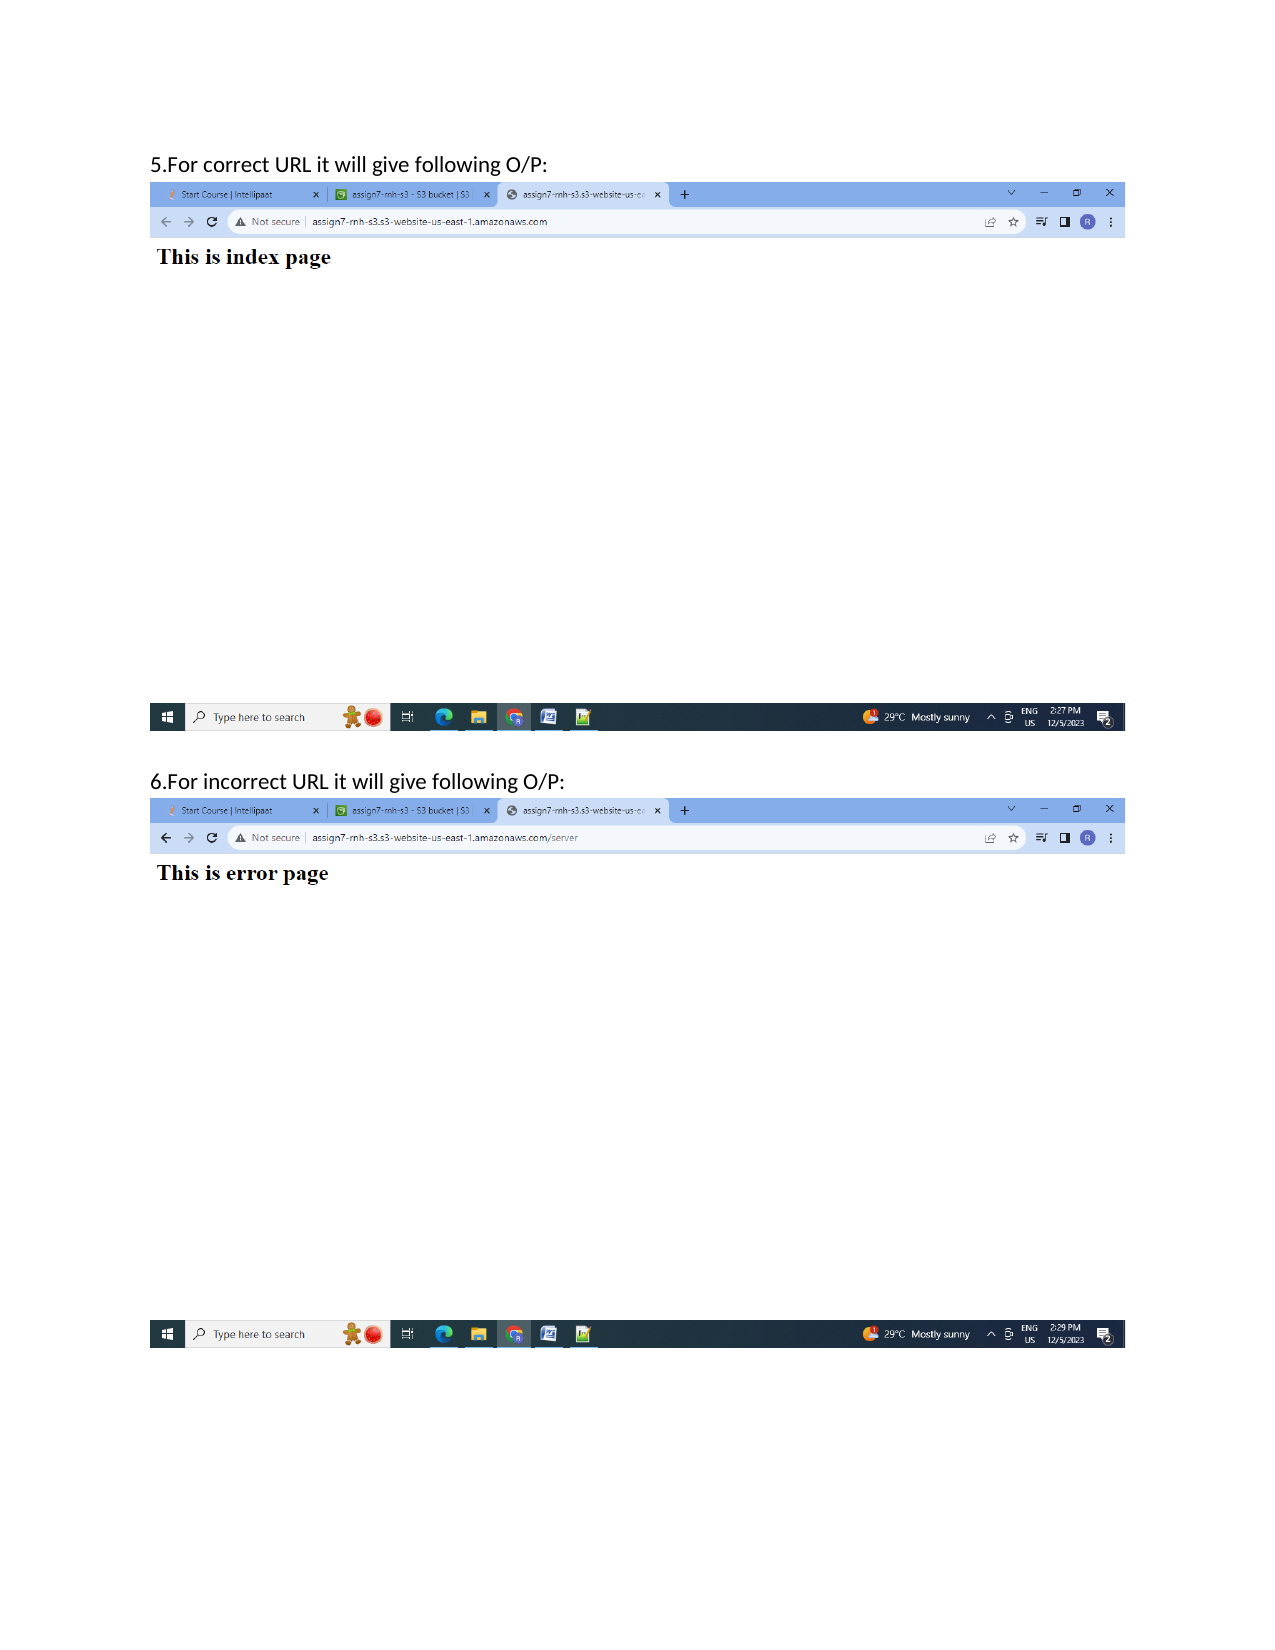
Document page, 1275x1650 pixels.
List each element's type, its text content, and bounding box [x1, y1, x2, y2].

text 5.For correct URL it will give following O/P: [150, 150, 1125, 182]
text 6.For incorrect URL it will give following O/P: [150, 767, 1125, 795]
picture [150, 182, 1125, 731]
picture [150, 798, 1125, 1348]
